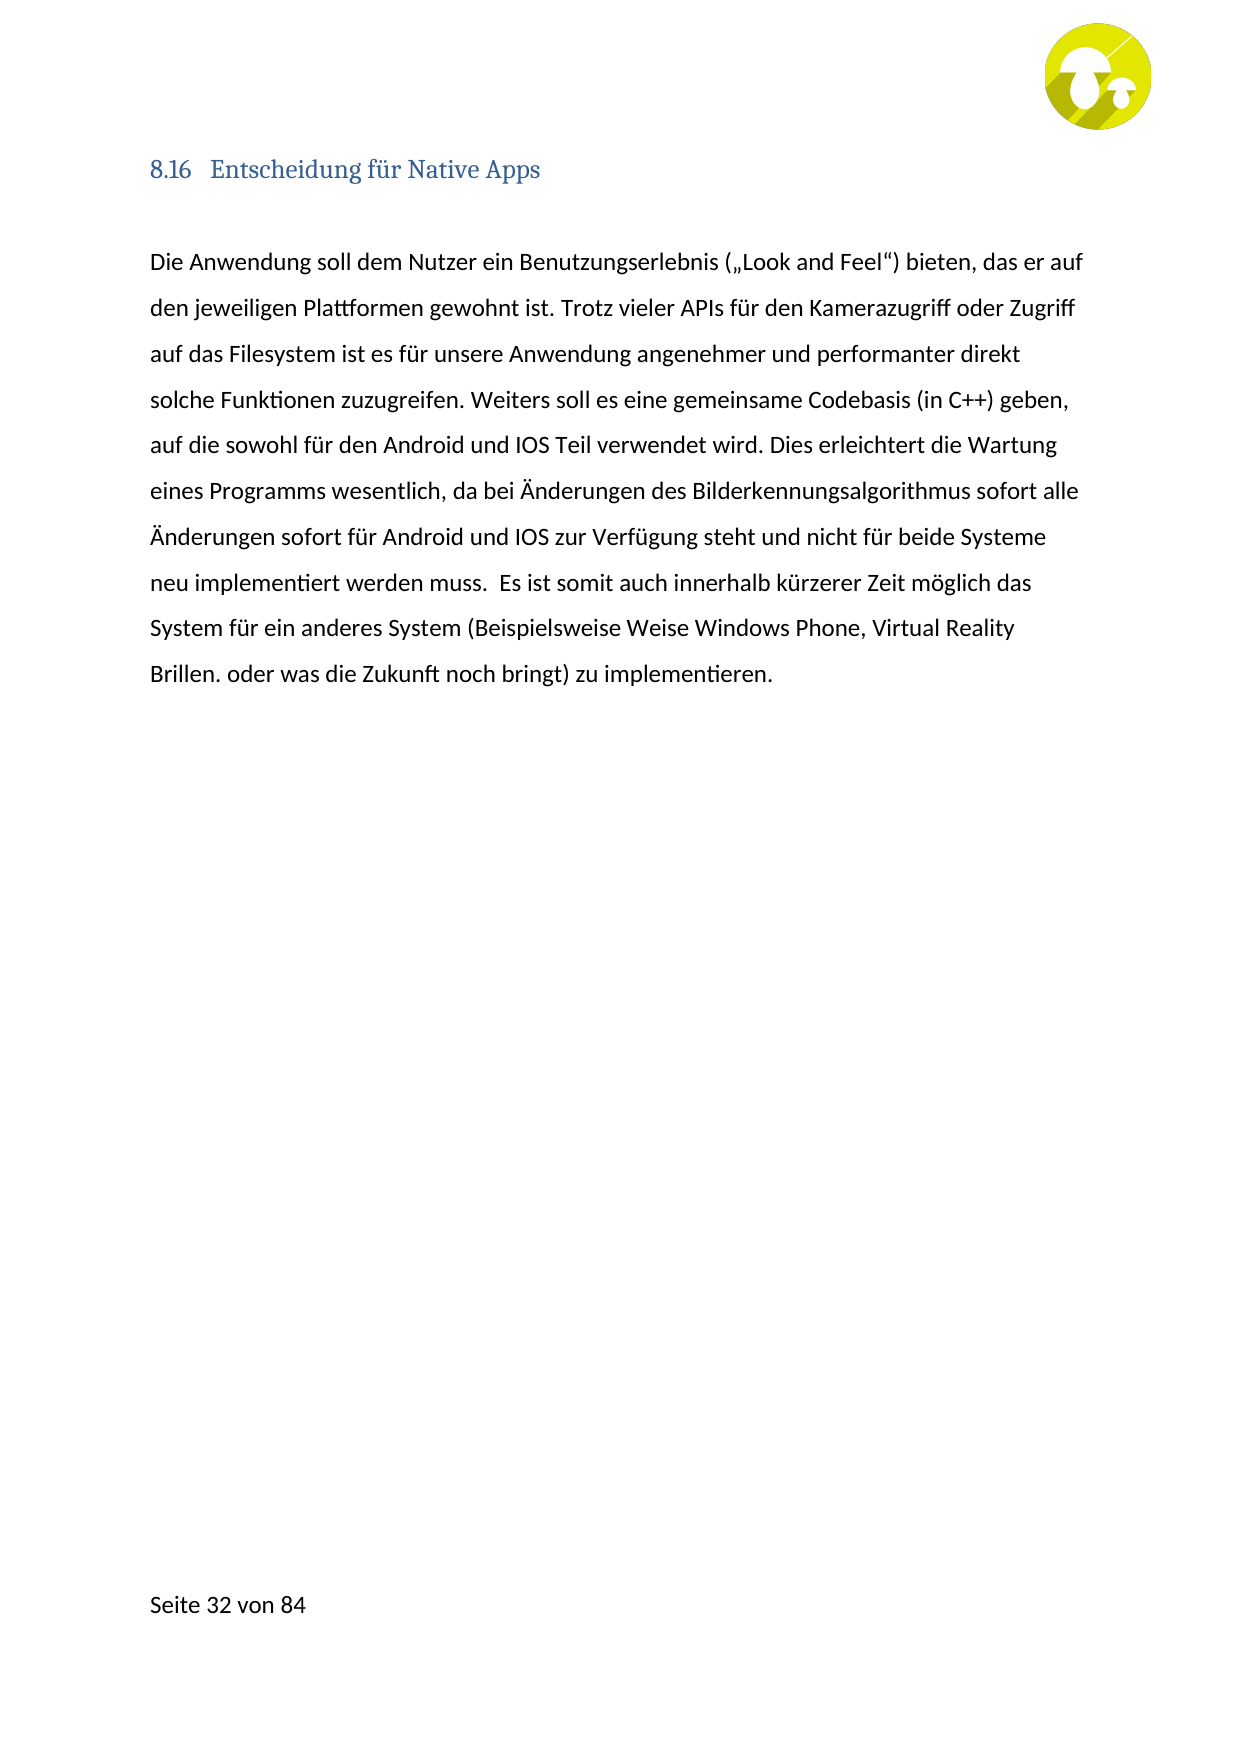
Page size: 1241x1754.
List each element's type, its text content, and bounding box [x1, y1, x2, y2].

subtitle Entscheidung für Native Apps [150, 154, 1090, 185]
text Die Anwendung soll dem Nutzer ein Benutzungserlebnis („Look and Feel“) bieten, das er auf den jeweiligen Plattformen gewohnt ist. Trotz vieler APIs für den Kamerazugriff oder Zugriff auf das Filesystem ist es für unsere Anwendung angenehmer und performanter direkt solche Funktionen zuzugreifen. Weiters soll es eine gemeinsame Codebasis (in C++) geben, auf die sowohl für den Android und IOS Teil verwendet wird. Dies erleichtert die Wartung eines Programms wesentlich, da bei Änderungen des Bilderkennungsalgorithmus sofort alle Änderungen sofort für Android und IOS zur Verfügung steht und nicht für beide Systeme neu implementiert werden muss. Es ist somit auch innerhalb kürzerer Zeit möglich das System für ein anderes System (Beispielsweise Weise Windows Phone, Virtual Reality Brillen. oder was die Zukunft noch bringt) zu implementieren. [150, 247, 1090, 689]
picture [1045, 23, 1152, 130]
